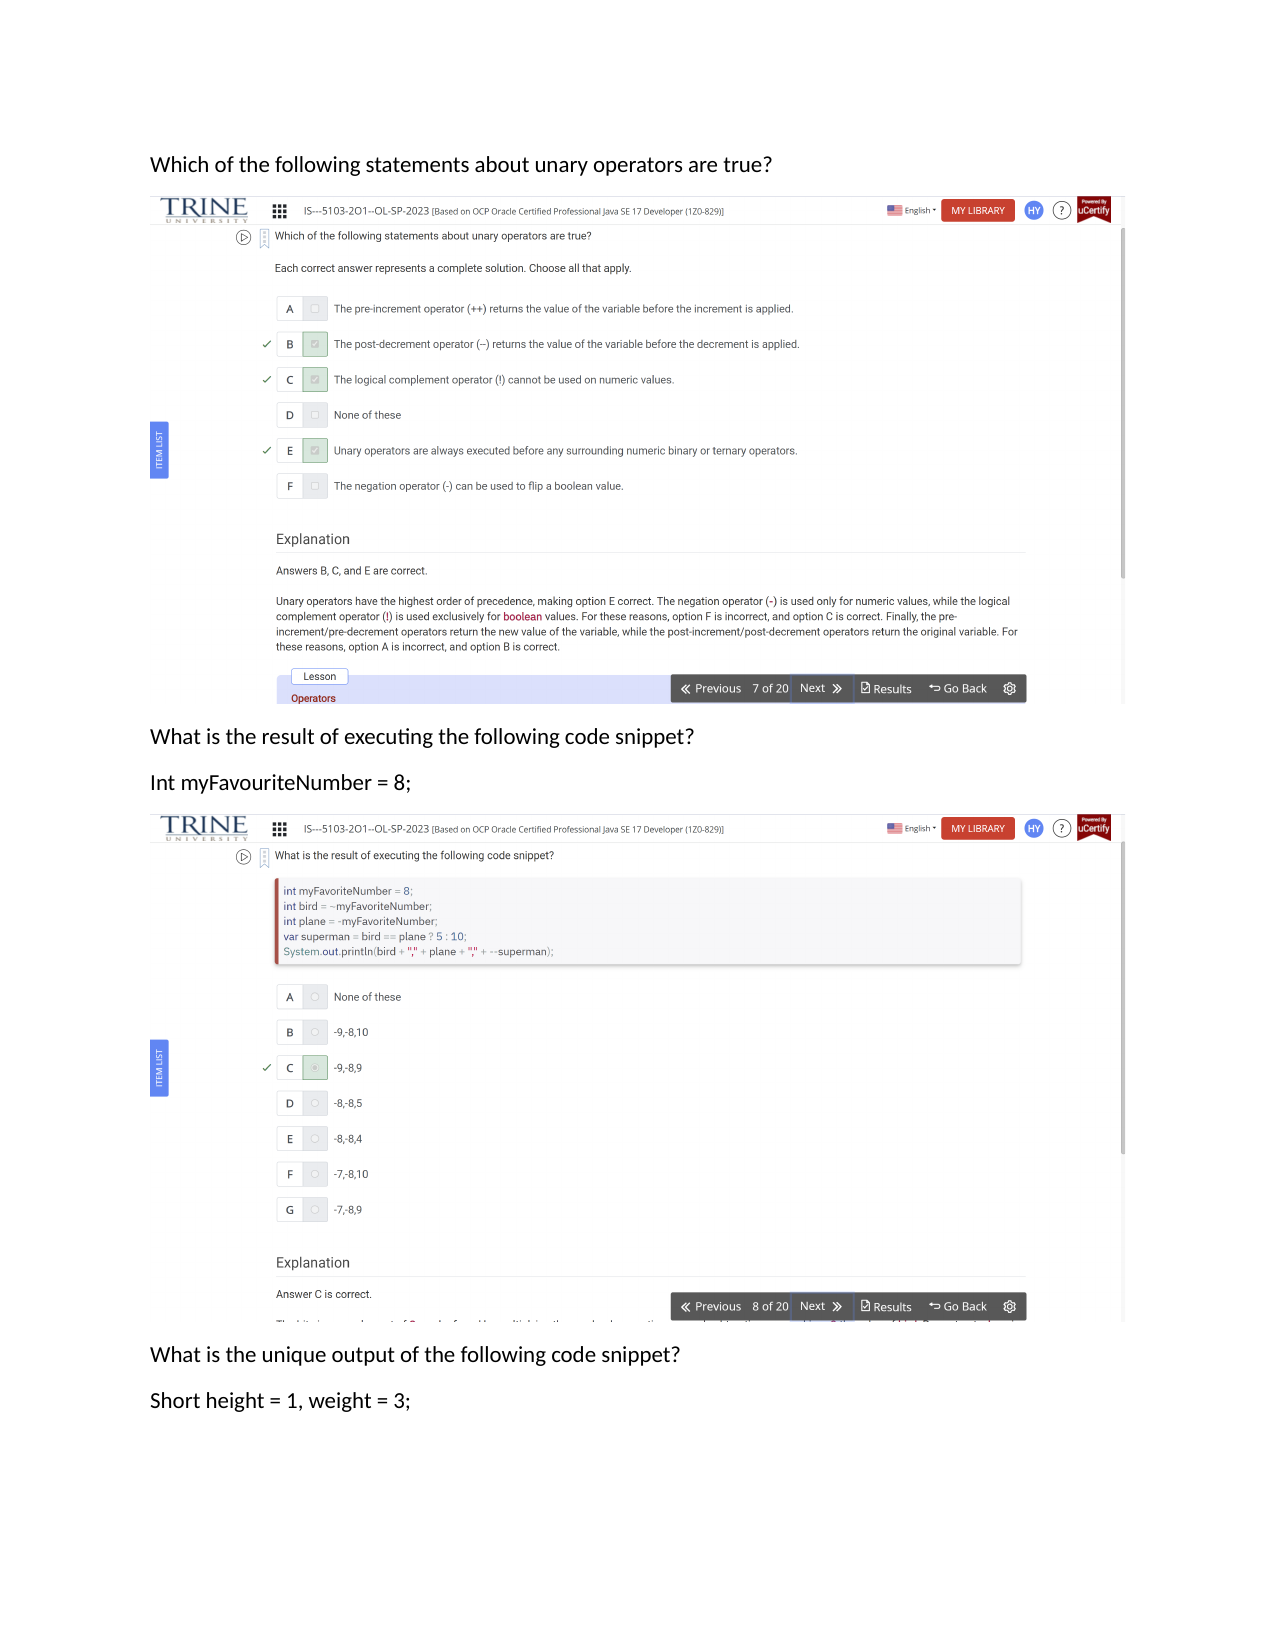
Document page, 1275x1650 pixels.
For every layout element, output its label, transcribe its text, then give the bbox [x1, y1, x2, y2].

text Which of the following statements about unary operators are true? [150, 150, 1125, 178]
text What is the result of executing the following code snippet? [150, 722, 1125, 750]
text What is the unique output of the following code snippet? [150, 1340, 1125, 1368]
text Short height = 1, weight = 3; [150, 1387, 1125, 1415]
picture [150, 196, 1125, 704]
text Int myFavouriteNumber = 8; [150, 768, 1125, 796]
picture [150, 814, 1125, 1322]
